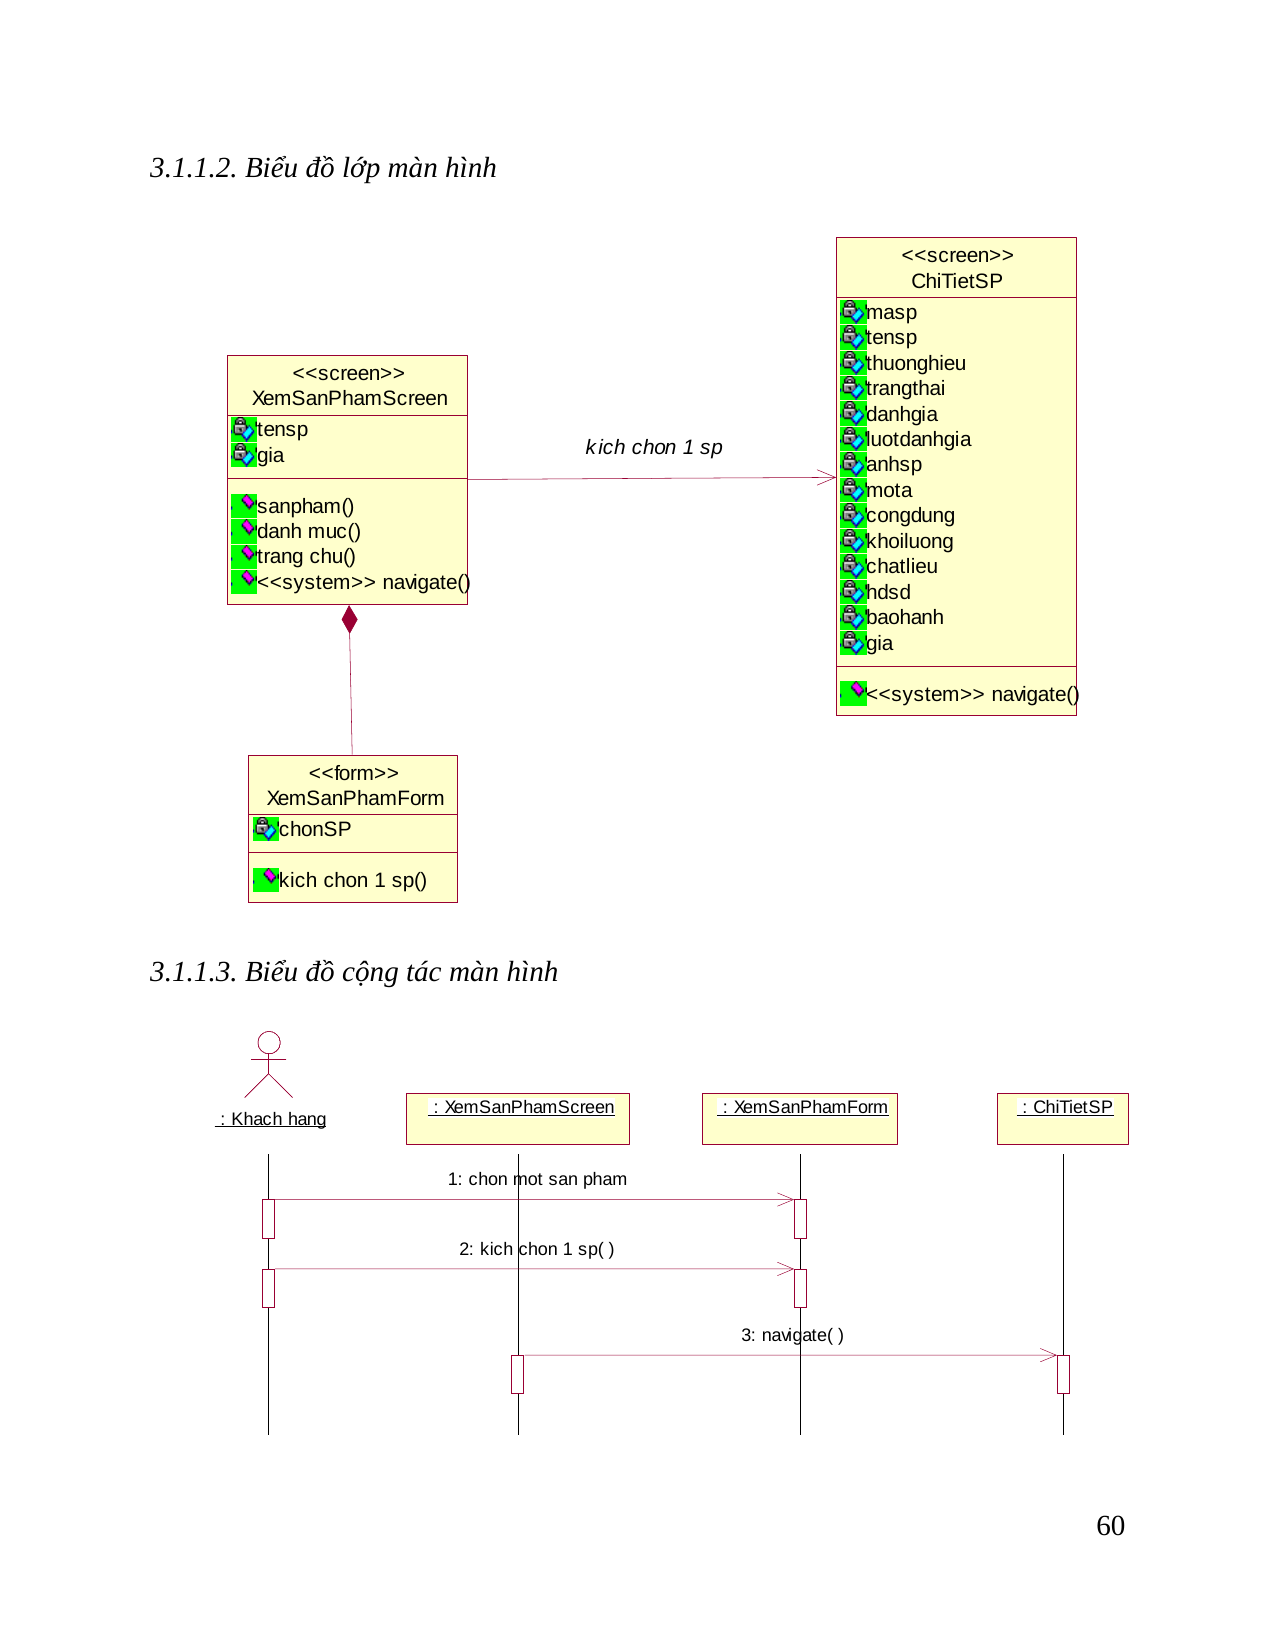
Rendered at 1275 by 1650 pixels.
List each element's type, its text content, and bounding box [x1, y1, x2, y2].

subtitle Biểu đồ lớp màn hình [150, 150, 1125, 183]
subtitle Biểu đồ cộng tác màn hình [150, 954, 1125, 988]
